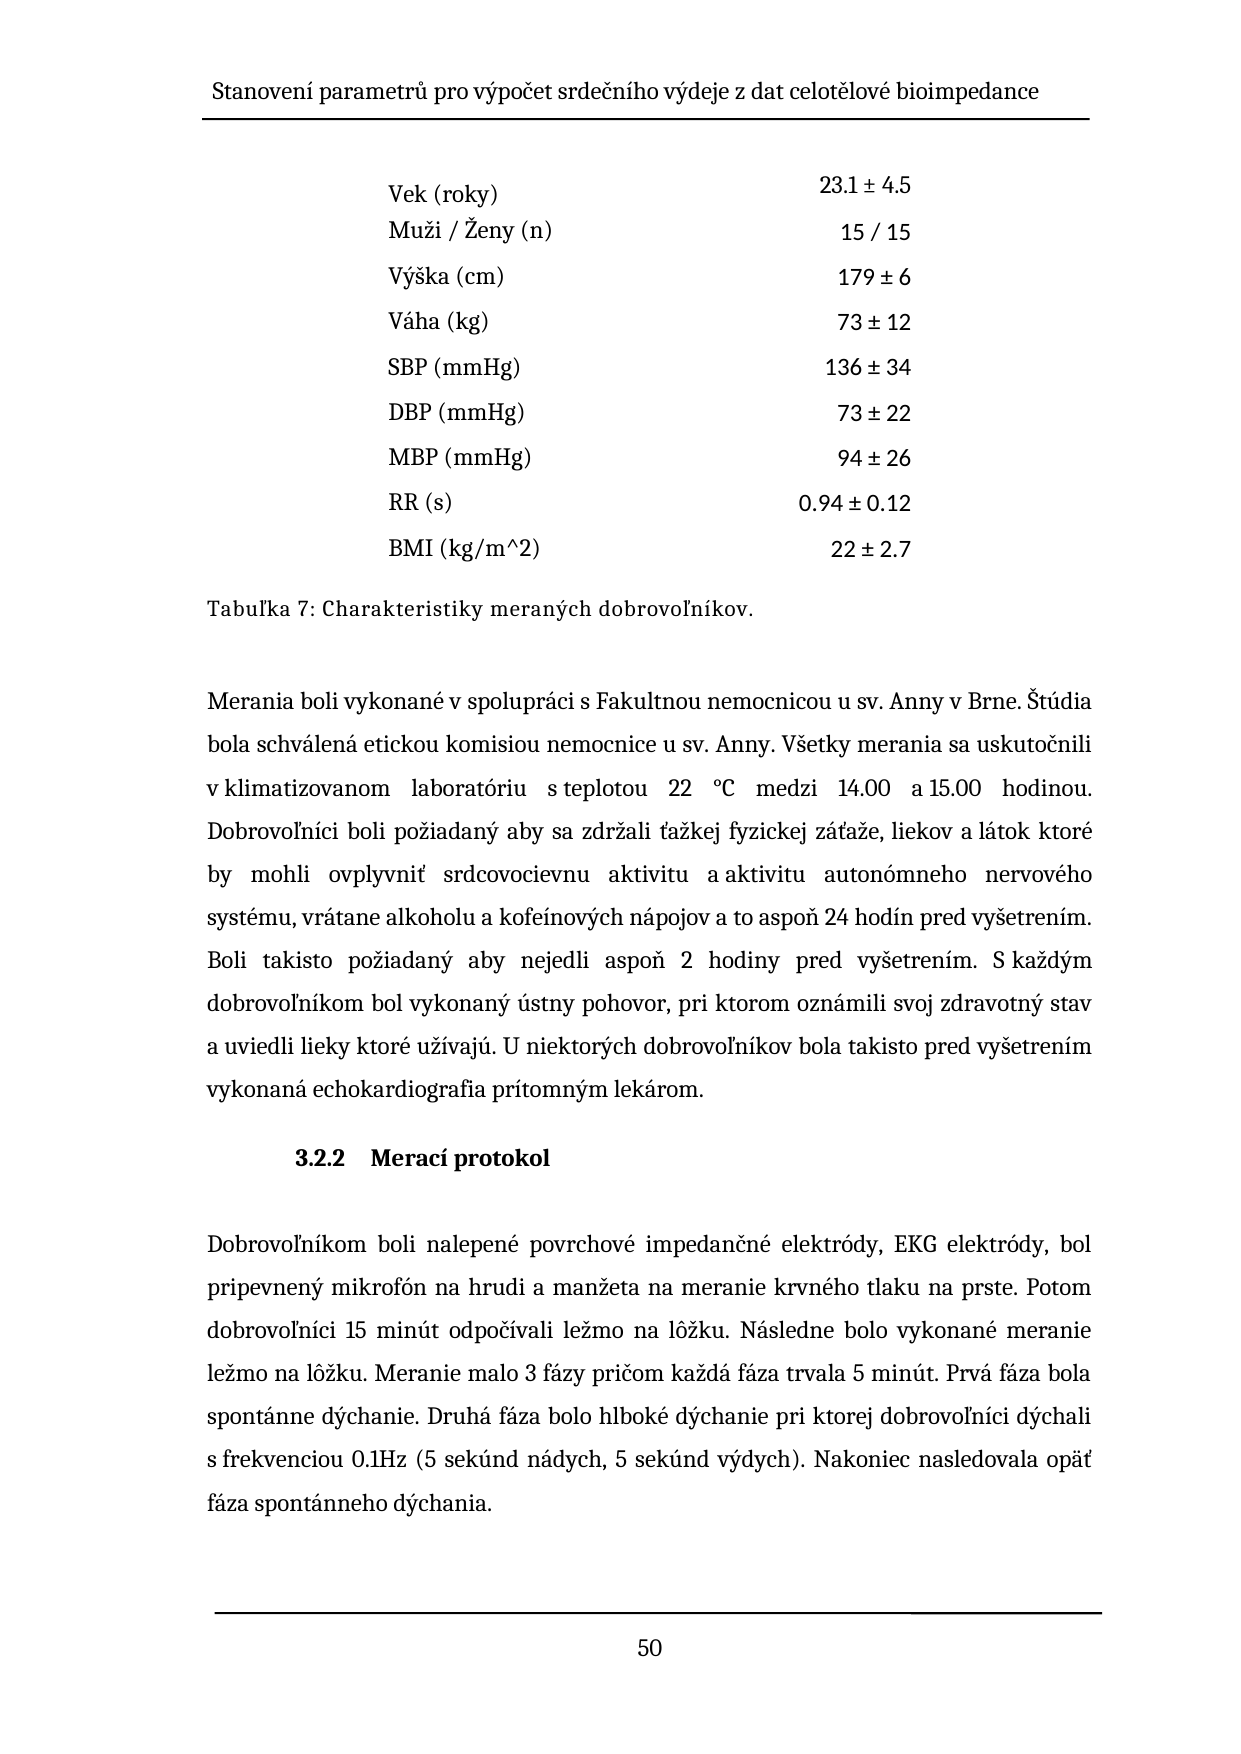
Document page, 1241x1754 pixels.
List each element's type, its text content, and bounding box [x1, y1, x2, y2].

table_cell 73 ± 22 [645, 390, 918, 435]
table_cell 179 ± 6 [645, 254, 918, 299]
table_cell Výška (cm) [381, 254, 645, 299]
text Tabuľka 7: Charakteristiky meraných dobrovoľníkov. [207, 596, 1092, 622]
text Merania boli vykonané v spolupráci s Fakultnou nemocnicou u sv. Anny v Brne. Štúdia bola schválená etickou komisiou nemocnice u sv. Anny. Všetky merania sa uskutočnili v klimatizovanom laboratóriu s teplotou 22 °C medzi 14.00 a 15.00 hodinou. Dobrovoľníci boli požiadaný aby sa zdržali ťažkej fyzickej záťaže, liekov a látok ktoré by mohli ovplyvniť srdcovocievnu aktivitu a aktivitu autonómneho nervového systému, vrátane alkoholu a kofeínových nápojov a to aspoň 24 hodín pred vyšetrením. Boli takisto požiadaný aby nejedli aspoň 2 hodiny pred vyšetrením. S každým dobrovoľníkom bol vykonaný ústny pohovor, pri ktorom oznámili svoj zdravotný stav a uviedli lieky ktoré užívajú. U niektorých dobrovoľníkov bola takisto pred vyšetrením vykonaná echokardiografia prítomným lekárom. [207, 687, 1092, 1104]
text Dobrovoľníkom boli nalepené povrchové impedančné elektródy, EKG elektródy, bol pripevnený mikrofón na hrudi a manžeta na meranie krvného tlaku na prste. Potom dobrovoľníci 15 minút odpočívali ležmo na lôžku. Následne bolo vykonané meranie ležmo na lôžku. Meranie malo 3 fázy pričom každá fáza trvala 5 minút. Prvá fáza bola spontánne dýchanie. Druhá fáza bolo hlboké dýchanie pri ktorej dobrovoľníci dýchali s frekvenciou 0.1Hz (5 sekúnd nádych, 5 sekúnd výdych). Nakoniec nasledovala opäť fáza spontánneho dýchania. [207, 1230, 1092, 1517]
table_cell Muži / Ženy (n) [381, 208, 645, 253]
table_cell 136 ± 34 [645, 344, 918, 389]
table_cell 15 / 15 [645, 208, 918, 253]
table_header 23.1 ± 4.5 [645, 163, 918, 208]
table_cell 73 ± 12 [645, 299, 918, 344]
table_cell SBP (mmHg) [381, 344, 645, 389]
table_cell 0.94 ± 0.12 [645, 480, 918, 525]
table_cell Váha (kg) [381, 299, 645, 344]
table_cell 94 ± 26 [645, 435, 918, 480]
table_cell BMI (kg/m^2) [381, 525, 645, 571]
table_header Vek (roky) [381, 163, 645, 208]
table_cell MBP (mmHg) [381, 435, 645, 480]
table_cell 22 ± 2.7 [645, 525, 918, 571]
subtitle Merací protokol [295, 1143, 1092, 1172]
table_cell DBP (mmHg) [381, 390, 645, 435]
table_cell RR (s) [381, 480, 645, 525]
